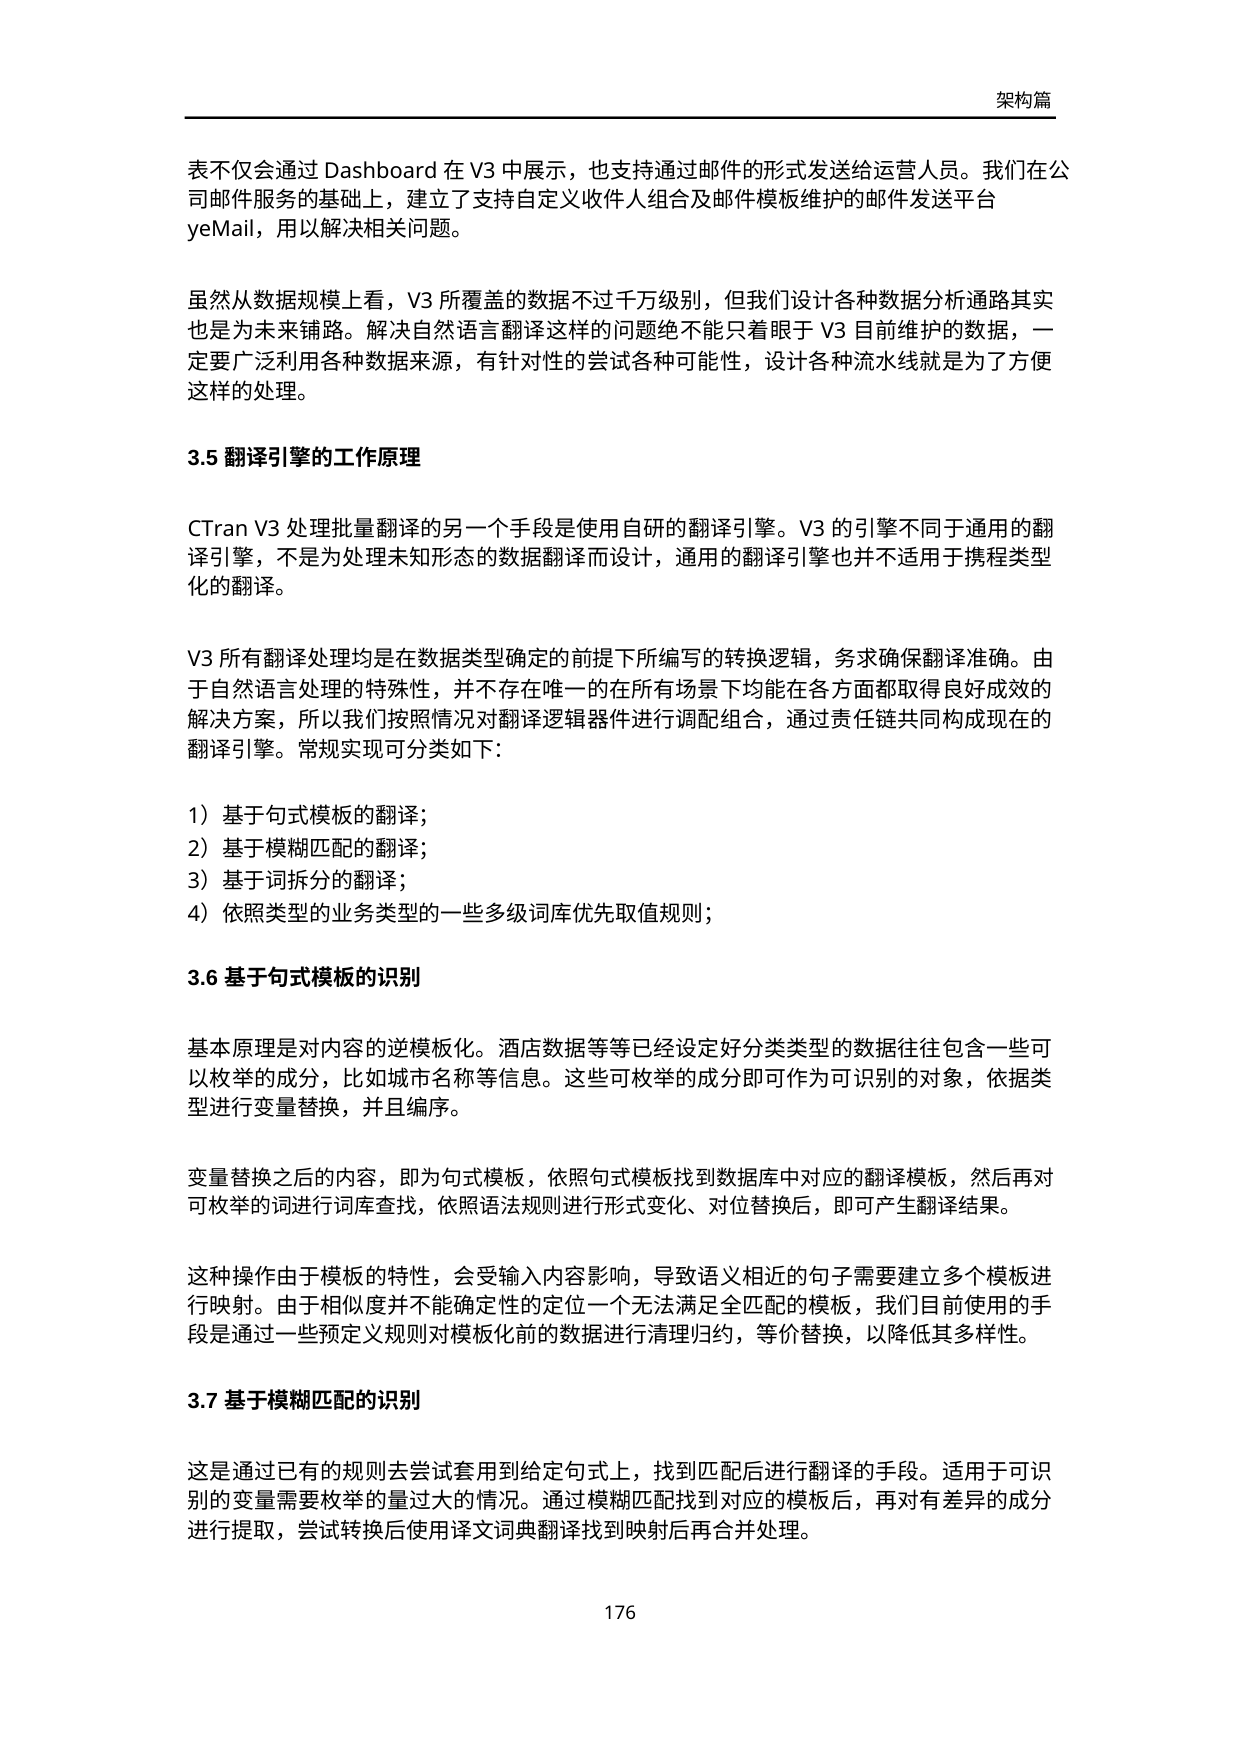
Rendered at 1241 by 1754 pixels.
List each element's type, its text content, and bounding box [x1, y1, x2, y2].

text CTran V3 处理批量翻译的另一个手段是使用自研的翻译引擎。V3 的引擎不同于通用的翻译引擎，不是为处理未知形态的数据翻译而设计，通用的翻译引擎也并不适用于携程类型化的翻译。 [187, 513, 1054, 601]
text 4）依照类型的业务类型的一些多级词库优先取值规则； [187, 903, 1090, 926]
text 变量替换之后的内容，即为句式模板，依照句式模板找到数据库中对应的翻译模板，然后再对可枚举的词进行词库查找，依照语法规则进行形式变化、对位替换后，即可产生翻译结果。 [187, 1163, 1054, 1219]
text 架构篇 [996, 92, 1089, 111]
text 虽然从数据规模上看，V3 所覆盖的数据不过千万级别，但我们设计各种数据分析通路其实也是为未来铺路。解决自然语言翻译这样的问题绝不能只着眼于 V3 目前维护的数据，一定要广泛利用各种数据来源，有针对性的尝试各种可能性，设计各种流水线就是为了方便这样的处理。 [187, 285, 1054, 405]
text 表不仅会通过 Dashboard 在 V3 中展示，也支持通过邮件的形式发送给运营人员。我们在公司邮件服务的基础上，建立了支持自定义收件人组合及邮件模板维护的邮件发送平台 yeMail，用以解决相关问题。 [187, 155, 1075, 242]
text 基本原理是对内容的逆模板化。酒店数据等等已经设定好分类类型的数据往往包含一些可以枚举的成分，比如城市名称等信息。这些可枚举的成分即可作为可识别的对象，依据类型进行变量替换，并且编序。 [187, 1033, 1054, 1121]
text 2）基于模糊匹配的翻译； [187, 838, 1090, 861]
text 176 [150, 1604, 1089, 1623]
text 这是通过已有的规则去尝试套用到给定句式上，找到匹配后进行翻译的手段。适用于可识别的变量需要枚举的量过大的情况。通过模糊匹配找到对应的模板后，再对有差异的成分进行提取，尝试转换后使用译文词典翻译找到映射后再合并处理。 [187, 1456, 1054, 1544]
text 这种操作由于模板的特性，会受输入内容影响，导致语义相近的句子需要建立多个模板进行映射。由于相似度并不能确定性的定位一个无法满足全匹配的模板，我们目前使用的手段是通过一些预定义规则对模板化前的数据进行清理归约，等价替换，以降低其多样性。 [187, 1261, 1054, 1349]
text 3）基于词拆分的翻译； [187, 871, 1090, 893]
text V3 所有翻译处理均是在数据类型确定的前提下所编写的转换逻辑，务求确保翻译准确。由于自然语言处理的特殊性，并不存在唯一的在所有场景下均能在各方面都取得良好成效的解决方案，所以我们按照情况对翻译逻辑器件进行调配组合，通过责任链共同构成现在的翻译引擎。常规实现可分类如下： [187, 643, 1054, 763]
text 3.7 基于模糊匹配的识别 [187, 1387, 1090, 1414]
text 3.6 基于句式模板的识别 [187, 964, 1090, 991]
text 3.5 翻译引擎的工作原理 [187, 444, 1090, 471]
text 1）基于句式模板的翻译； [187, 806, 1090, 828]
